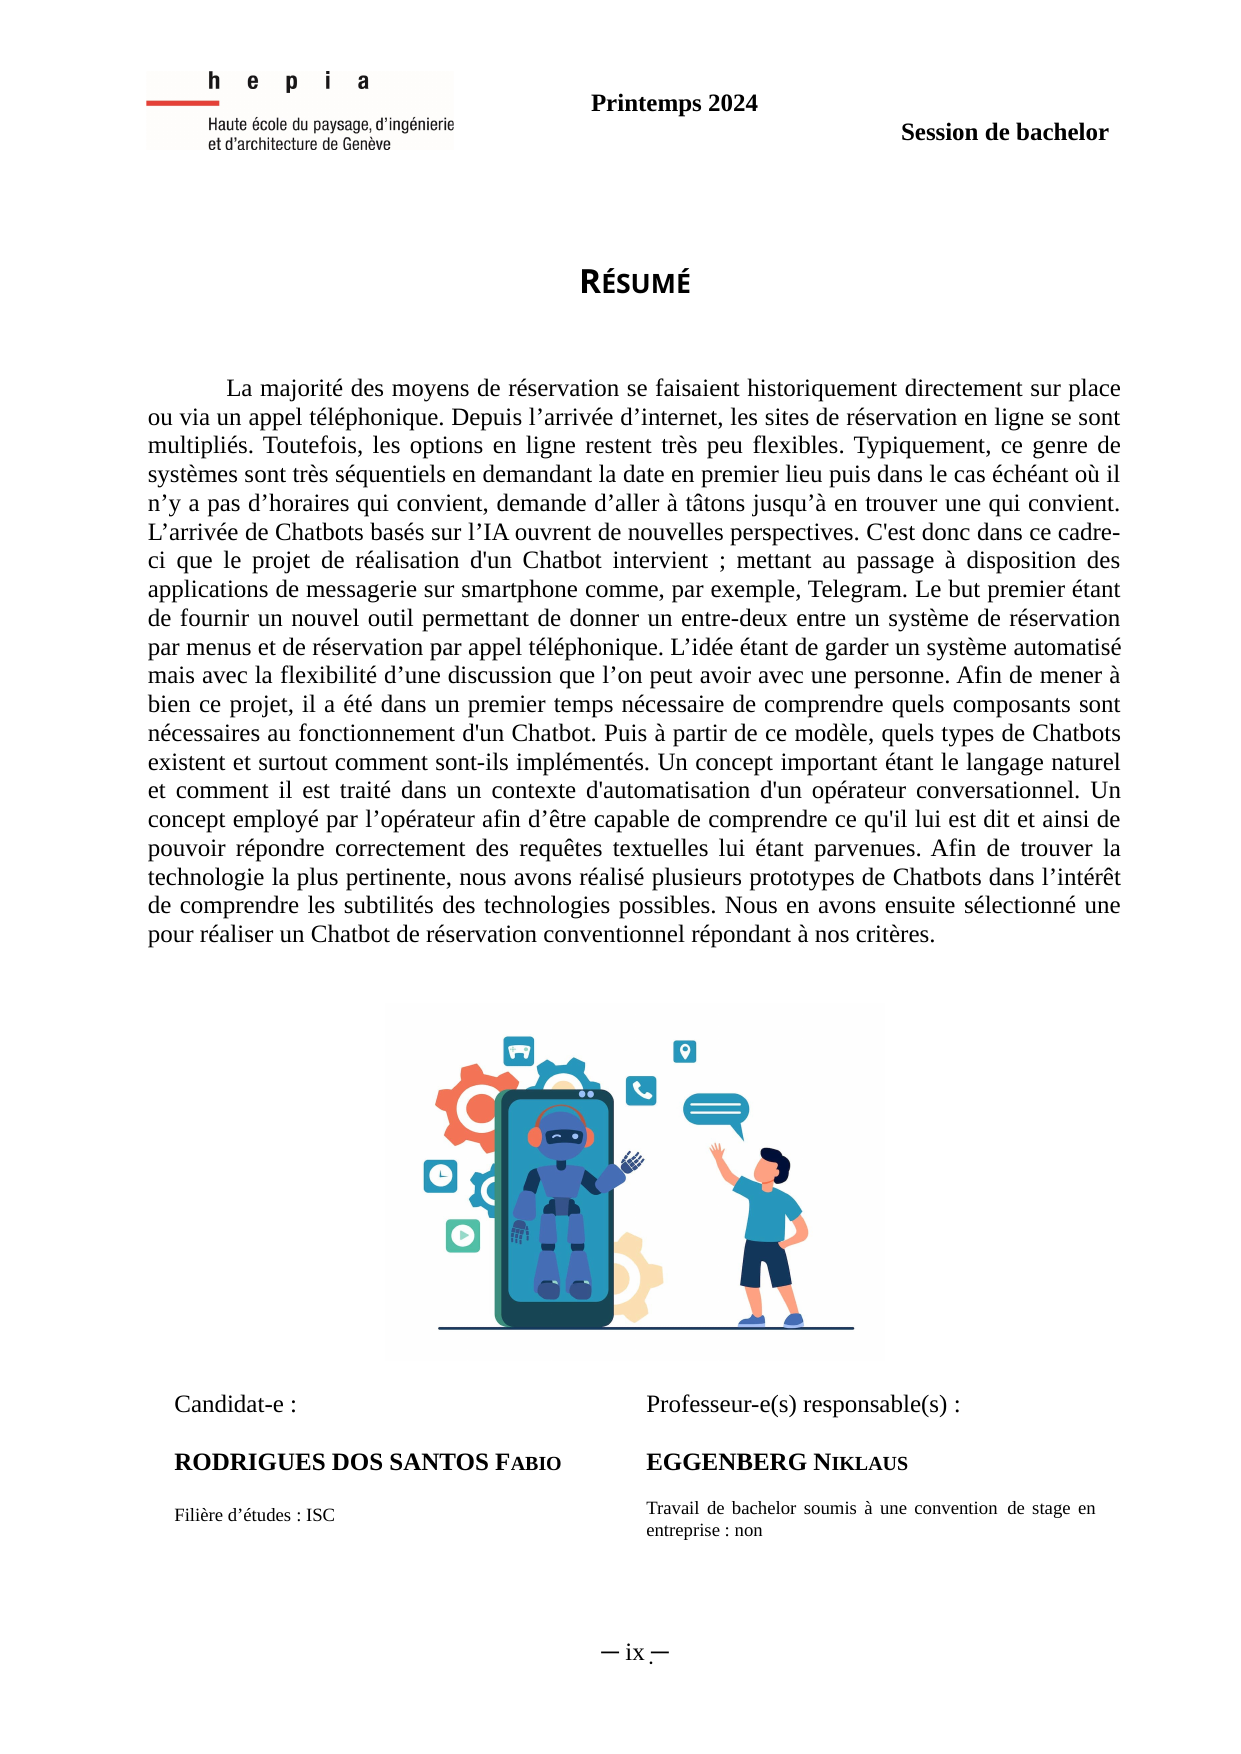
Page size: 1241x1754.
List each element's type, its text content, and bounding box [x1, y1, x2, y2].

text Résumé [148, 257, 1122, 303]
text La majorité des moyens de réservation se faisaient historiquement directement sur place ou via un appel téléphonique. Depuis l’arrivée d’internet, les sites de réservation en ligne se sont multipliés. Toutefois, les options en ligne restent très peu flexibles. Typiquement, ce genre de systèmes sont très séquentiels en demandant la date en premier lieu puis dans le cas échéant où il n’y a pas d’horaires qui convient, demande d’aller à tâtons jusqu’à en trouver une qui convient. L’arrivée de Chatbots basés sur l’IA ouvrent de nouvelles perspectives. C'est donc dans ce cadre-ci que le projet de réalisation d'un Chatbot intervient ; mettant au passage à disposition des applications de messagerie sur smartphone comme, par exemple, Telegram. Le but premier étant de fournir un nouvel outil permettant de donner un entre-deux entre un système de réservation par menus et de réservation par appel téléphonique. L’idée étant de garder un système automatisé mais avec la flexibilité d’une discussion que l’on peut avoir avec une personne. Afin de mener à bien ce projet, il a été dans un premier temps nécessaire de comprendre quels composants sont nécessaires au fonctionnement d'un Chatbot. Puis à partir de ce modèle, quels types de Chatbots existent et surtout comment sont-ils implémentés. Un concept important étant le langage naturel et comment il est traité dans un contexte d'automatisation d'un opérateur conversationnel. Un concept employé par l’opérateur afin d’être capable de comprendre ce qu'il lui est dit et ainsi de pouvoir répondre correctement des requêtes textuelles lui étant parvenues. Afin de trouver la technologie la plus pertinente, nous avons réalisé plusieurs prototypes de Chatbots dans l’intérêt de comprendre les subtilités des technologies possibles. Nous en avons ensuite sélectionné une pour réaliser un Chatbot de réservation conventionnel répondant à nos critères. [148, 373, 1122, 948]
picture [384, 1003, 885, 1361]
picture [146, 71, 454, 150]
table_header Candidat-e : RODRIGUES DOS SANTOS Fabio Filière d’études : ISC [163, 1389, 635, 1576]
